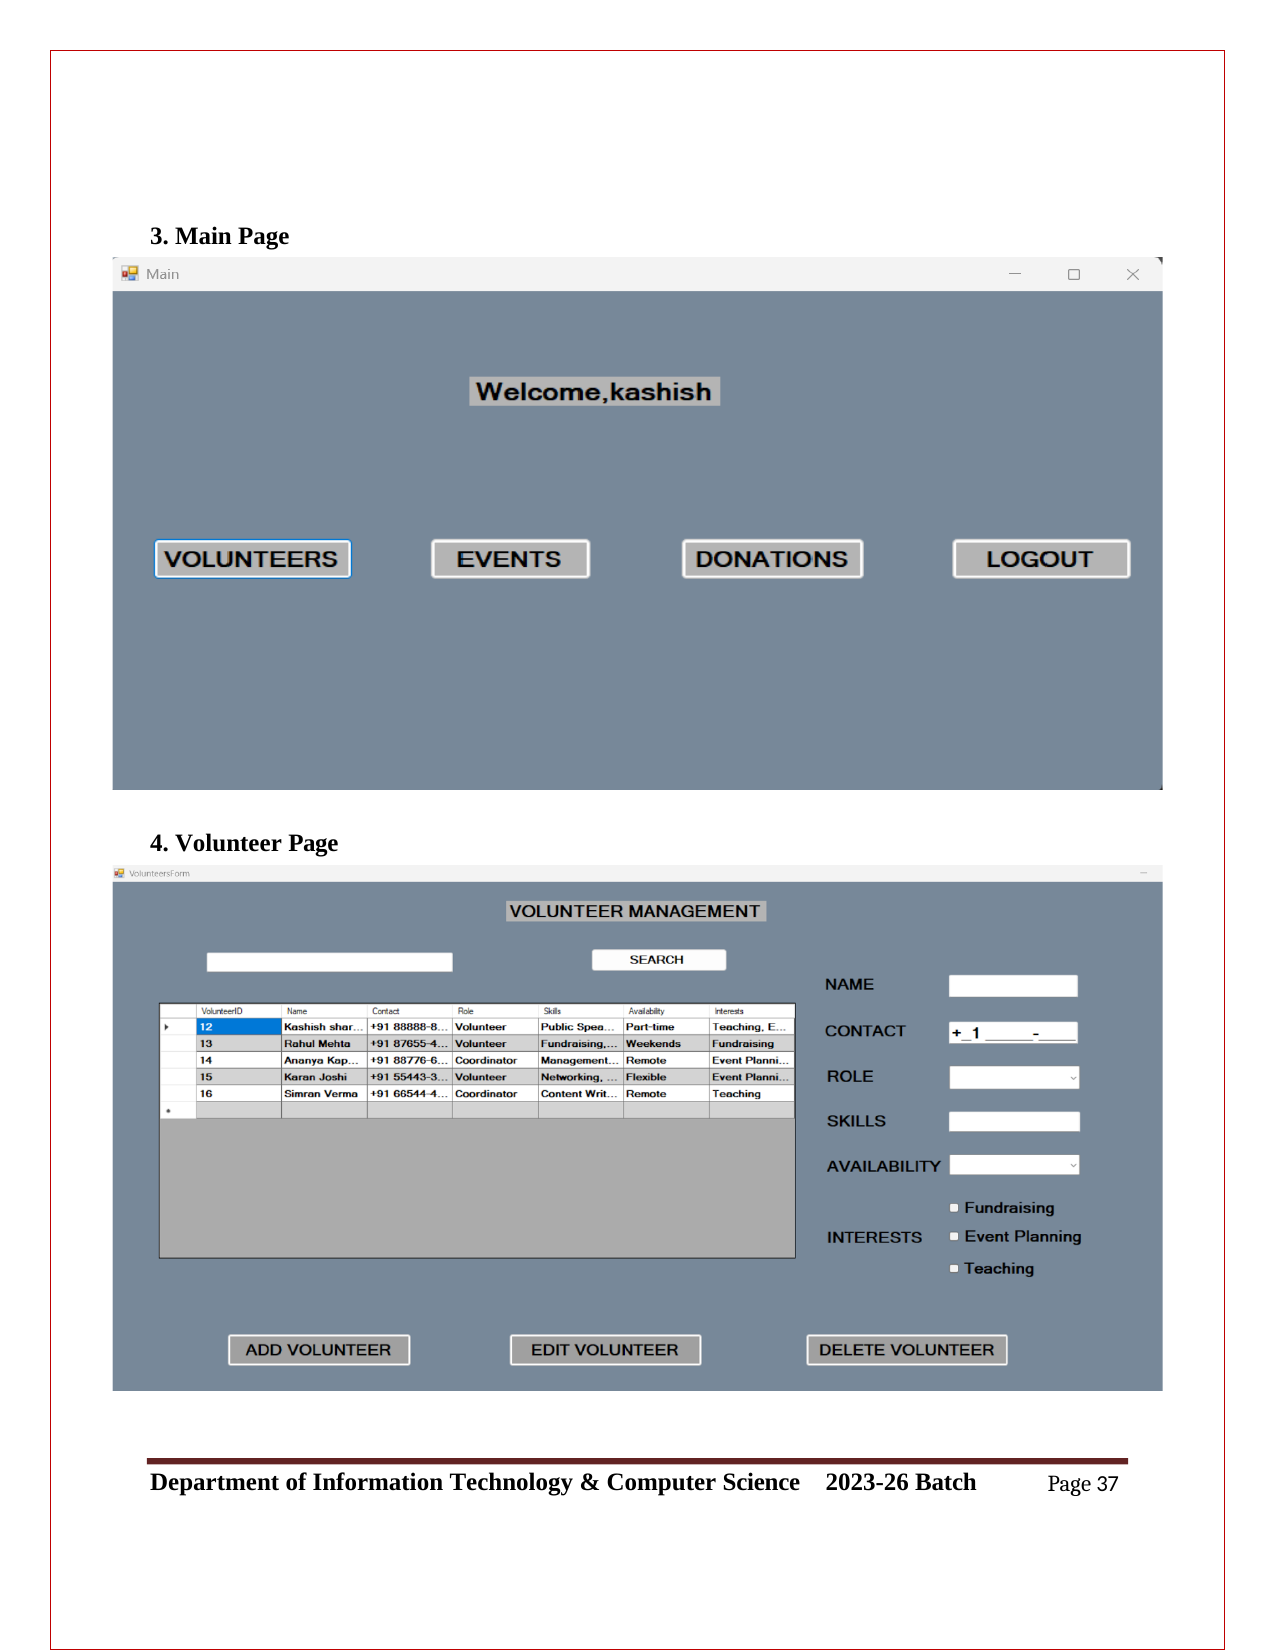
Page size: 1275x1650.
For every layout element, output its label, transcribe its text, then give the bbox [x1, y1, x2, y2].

picture [112, 865, 1163, 1391]
list Volunteer Page [150, 828, 1162, 857]
picture [112, 257, 1163, 790]
list Main Page [150, 221, 1162, 250]
